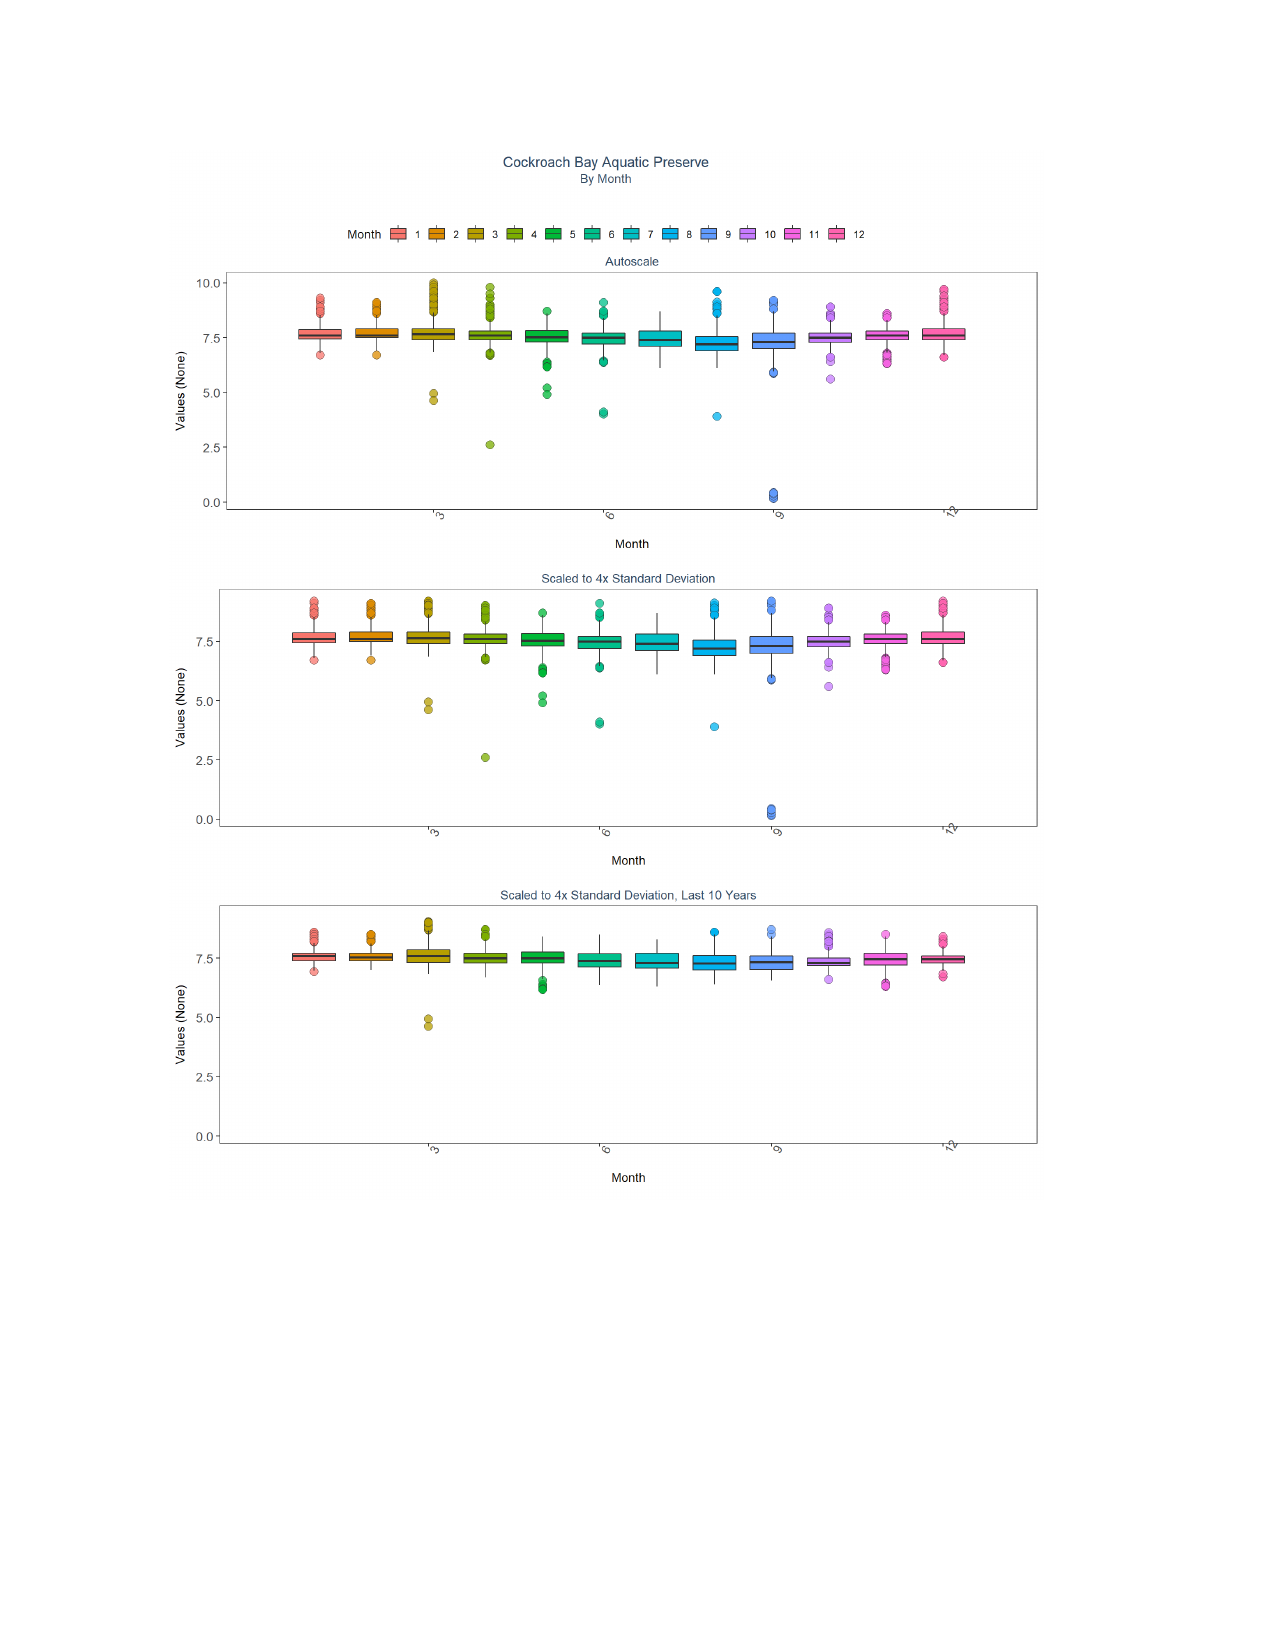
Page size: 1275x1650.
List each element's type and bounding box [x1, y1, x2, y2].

picture [168, 150, 1044, 1200]
